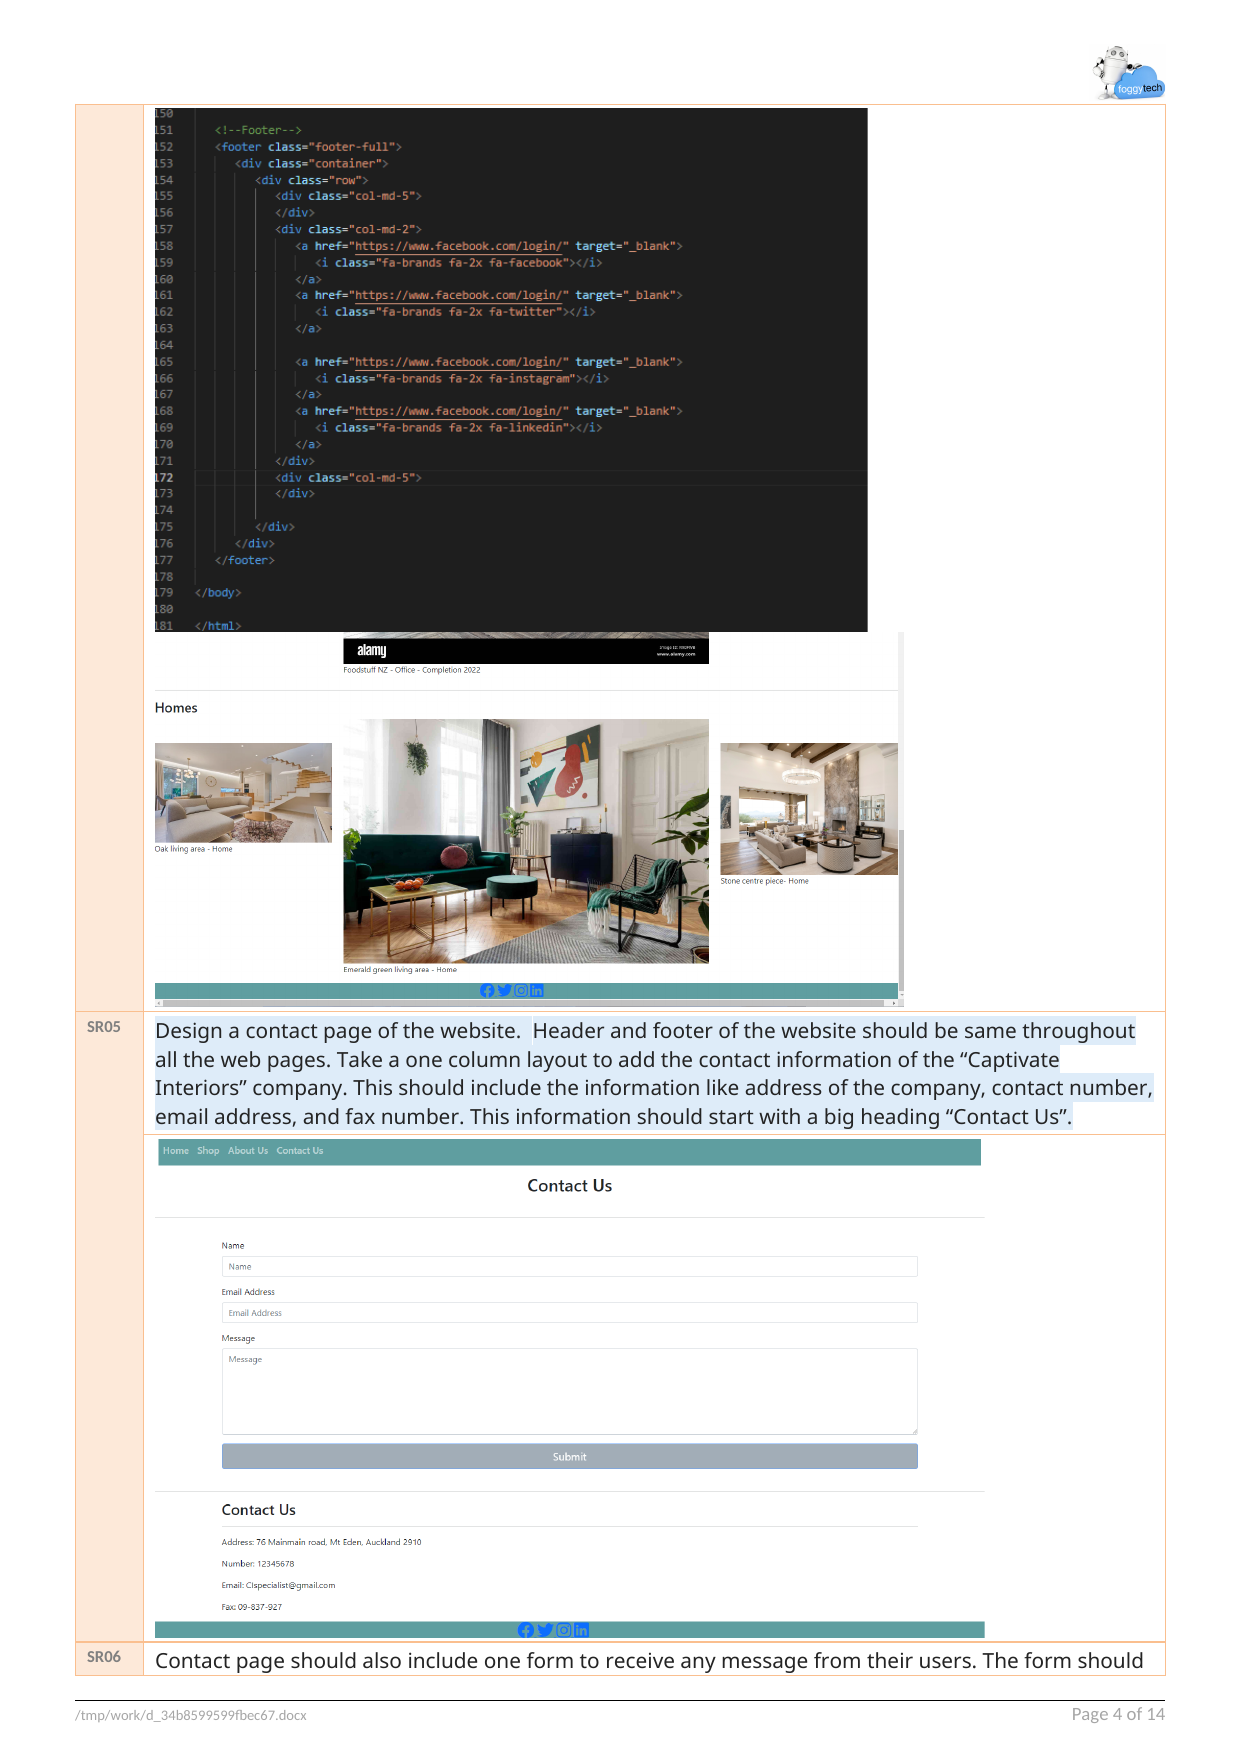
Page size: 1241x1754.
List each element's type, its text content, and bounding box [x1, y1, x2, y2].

picture [155, 108, 904, 1007]
table_cell SR05 [76, 1012, 143, 1641]
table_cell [144, 1643, 1165, 1675]
table_cell [144, 1135, 1165, 1641]
picture [1089, 44, 1166, 101]
picture [155, 1139, 985, 1638]
table_cell Design a contact page of the website. Header and footer of the website should be same throughout all the web pages. Take a one column layout to add the contact information of the “Captivate Interiors” company. This should include the information like address of the company, contact number, email address, and fax number. This information should start with a big heading “Contact Us”. [144, 1012, 1165, 1134]
table_cell SR06 [76, 1643, 143, 1675]
table_cell SR04 [76, 105, 143, 1011]
table_cell [144, 105, 1165, 1011]
